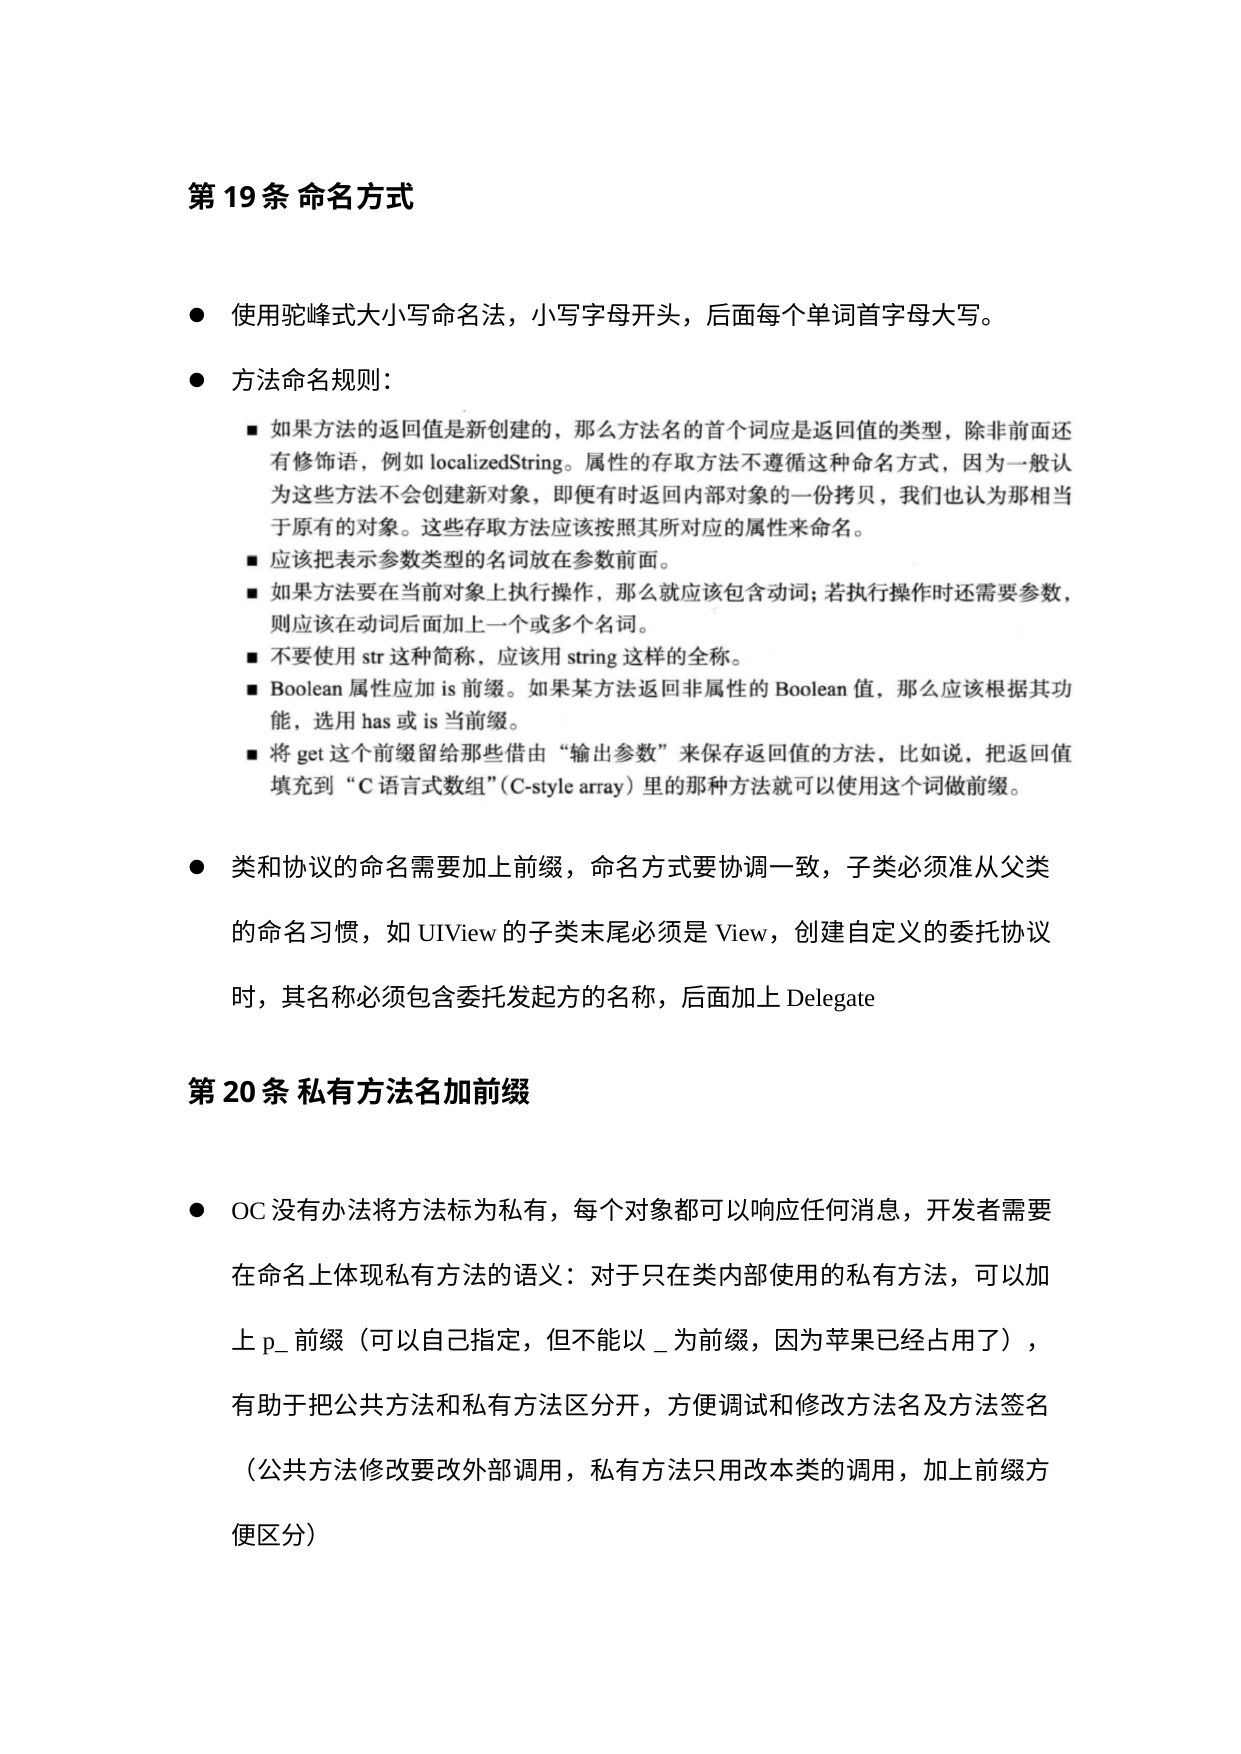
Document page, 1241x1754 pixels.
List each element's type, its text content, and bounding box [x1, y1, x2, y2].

list OC没有办法将方法标为私有，每个对象都可以响应任何消息，开发者需要在命名上体现私有方法的语义：对于只在类内部使用的私有方法，可以加上 p_ 前缀（可以自己指定，但不能以 _ 为前缀，因为苹果已经占用了），有助于把公共方法和私有方法区分开，方便调试和修改方法名及方法签名（公共方法修改要改外部调用，私有方法只用改本类的调用，加上前缀方便区分） [187, 1176, 1053, 1566]
list 类和协议的命名需要加上前缀，命名方式要协调一致，子类必须准从父类的命名习惯，如UIView的子类末尾必须是View，创建自定义的委托协议时，其名称必须包含委托发起方的名称，后面加上Delegate [187, 833, 1053, 1028]
subtitle 第19条 命名方式 [187, 162, 1053, 227]
picture [231, 410, 1097, 806]
subtitle 第20条 私有方法名加前缀 [187, 1057, 1053, 1122]
list 方法命名规则： [187, 346, 1053, 411]
list 使用驼峰式大小写命名法，小写字母开头，后面每个单词首字母大写。 [187, 281, 1053, 346]
